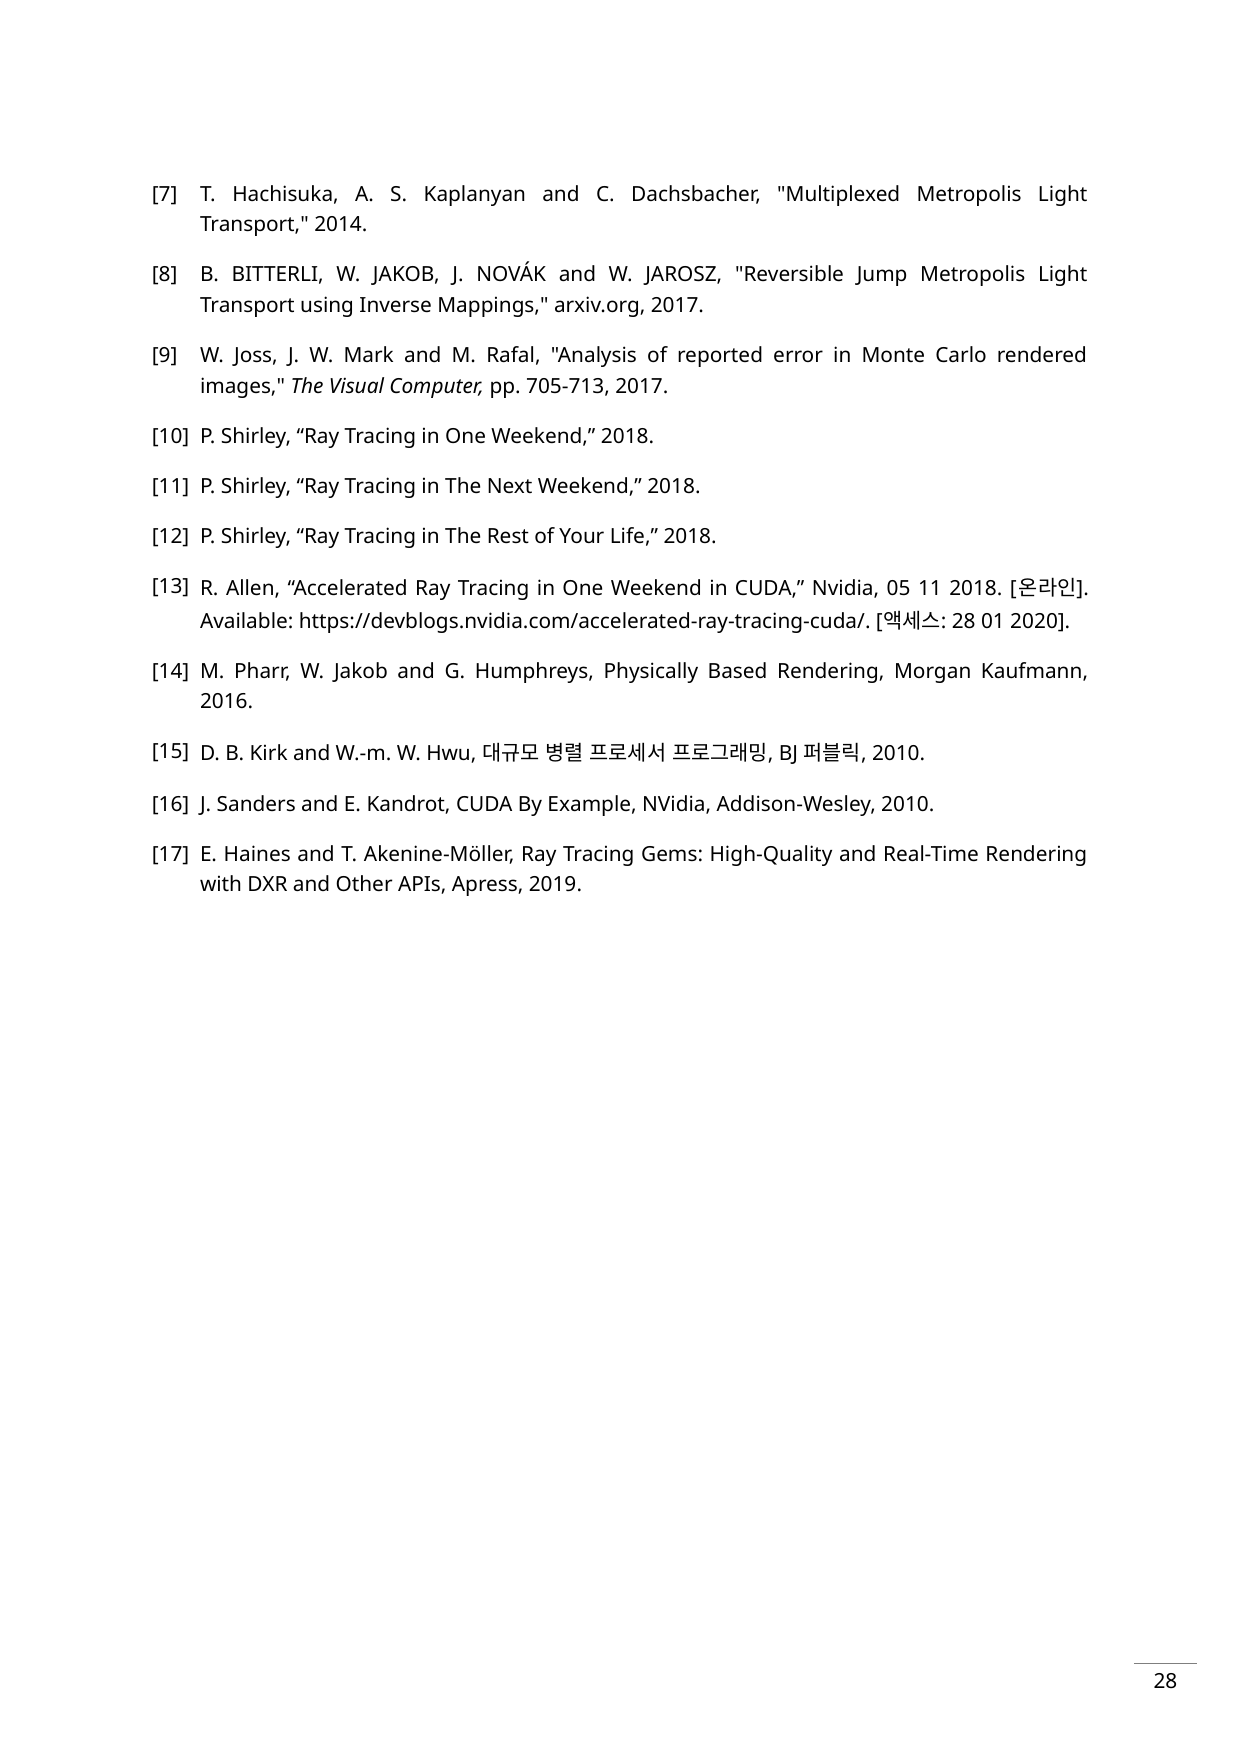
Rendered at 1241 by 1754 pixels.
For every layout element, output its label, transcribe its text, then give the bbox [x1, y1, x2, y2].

table_cell P. Shirley, “Ray Tracing in The Rest of Your Life,” 2018. [198, 520, 1090, 570]
table_cell [12] [150, 520, 198, 570]
table_cell [7] [150, 177, 198, 258]
table_cell [16] [150, 787, 198, 837]
table_cell B. BITTERLI, W. JAKOB, J. NOVÁK and W. JAROSZ, "Reversible Jump Metropolis Light Transport using Inverse Mappings," arxiv.org, 2017. [198, 258, 1090, 339]
table_cell [9] [150, 339, 198, 419]
table_cell J. Sanders and E. Kandrot, CUDA By Example, NVidia, Addison-Wesley, 2010. [198, 787, 1090, 837]
table_cell R. Allen, “Accelerated Ray Tracing in One Weekend in CUDA,” Nvidia, 05 11 2018. [온라인]. Available: https://devblogs.nvidia.com/accelerated-ray-tracing-cuda/. [액세스: 28 01 2020]. [198, 570, 1090, 654]
table_cell T. Hachisuka, A. S. Kaplanyan and C. Dachsbacher, "Multiplexed Metropolis Light Transport," 2014. [198, 177, 1090, 258]
table_cell [14] [150, 654, 198, 735]
table_cell M. Pharr, W. Jakob and G. Humphreys, Physically Based Rendering, Morgan Kaufmann, 2016. [198, 654, 1090, 735]
table_cell [17] [150, 837, 198, 918]
table_cell W. Joss, J. W. Mark and M. Rafal, "Analysis of reported error in Monte Carlo rendered images," The Visual Computer, pp. 705-713, 2017. [198, 339, 1090, 419]
table_cell [11] [150, 470, 198, 519]
table_cell [13] [150, 570, 198, 654]
table_cell D. B. Kirk and W.-m. W. Hwu, 대규모 병렬 프로세서 프로그래밍, BJ 퍼블릭, 2010. [198, 735, 1090, 787]
table_cell P. Shirley, “Ray Tracing in One Weekend,” 2018. [198, 419, 1090, 469]
table_cell [8] [150, 258, 198, 339]
table_cell P. Shirley, “Ray Tracing in The Next Weekend,” 2018. [198, 470, 1090, 519]
table_cell [10] [150, 419, 198, 469]
table_cell [15] [150, 735, 198, 787]
table_cell E. Haines and T. Akenine-Möller, Ray Tracing Gems: High-Quality and Real-Time Rendering with DXR and Other APIs, Apress, 2019. [198, 837, 1090, 918]
